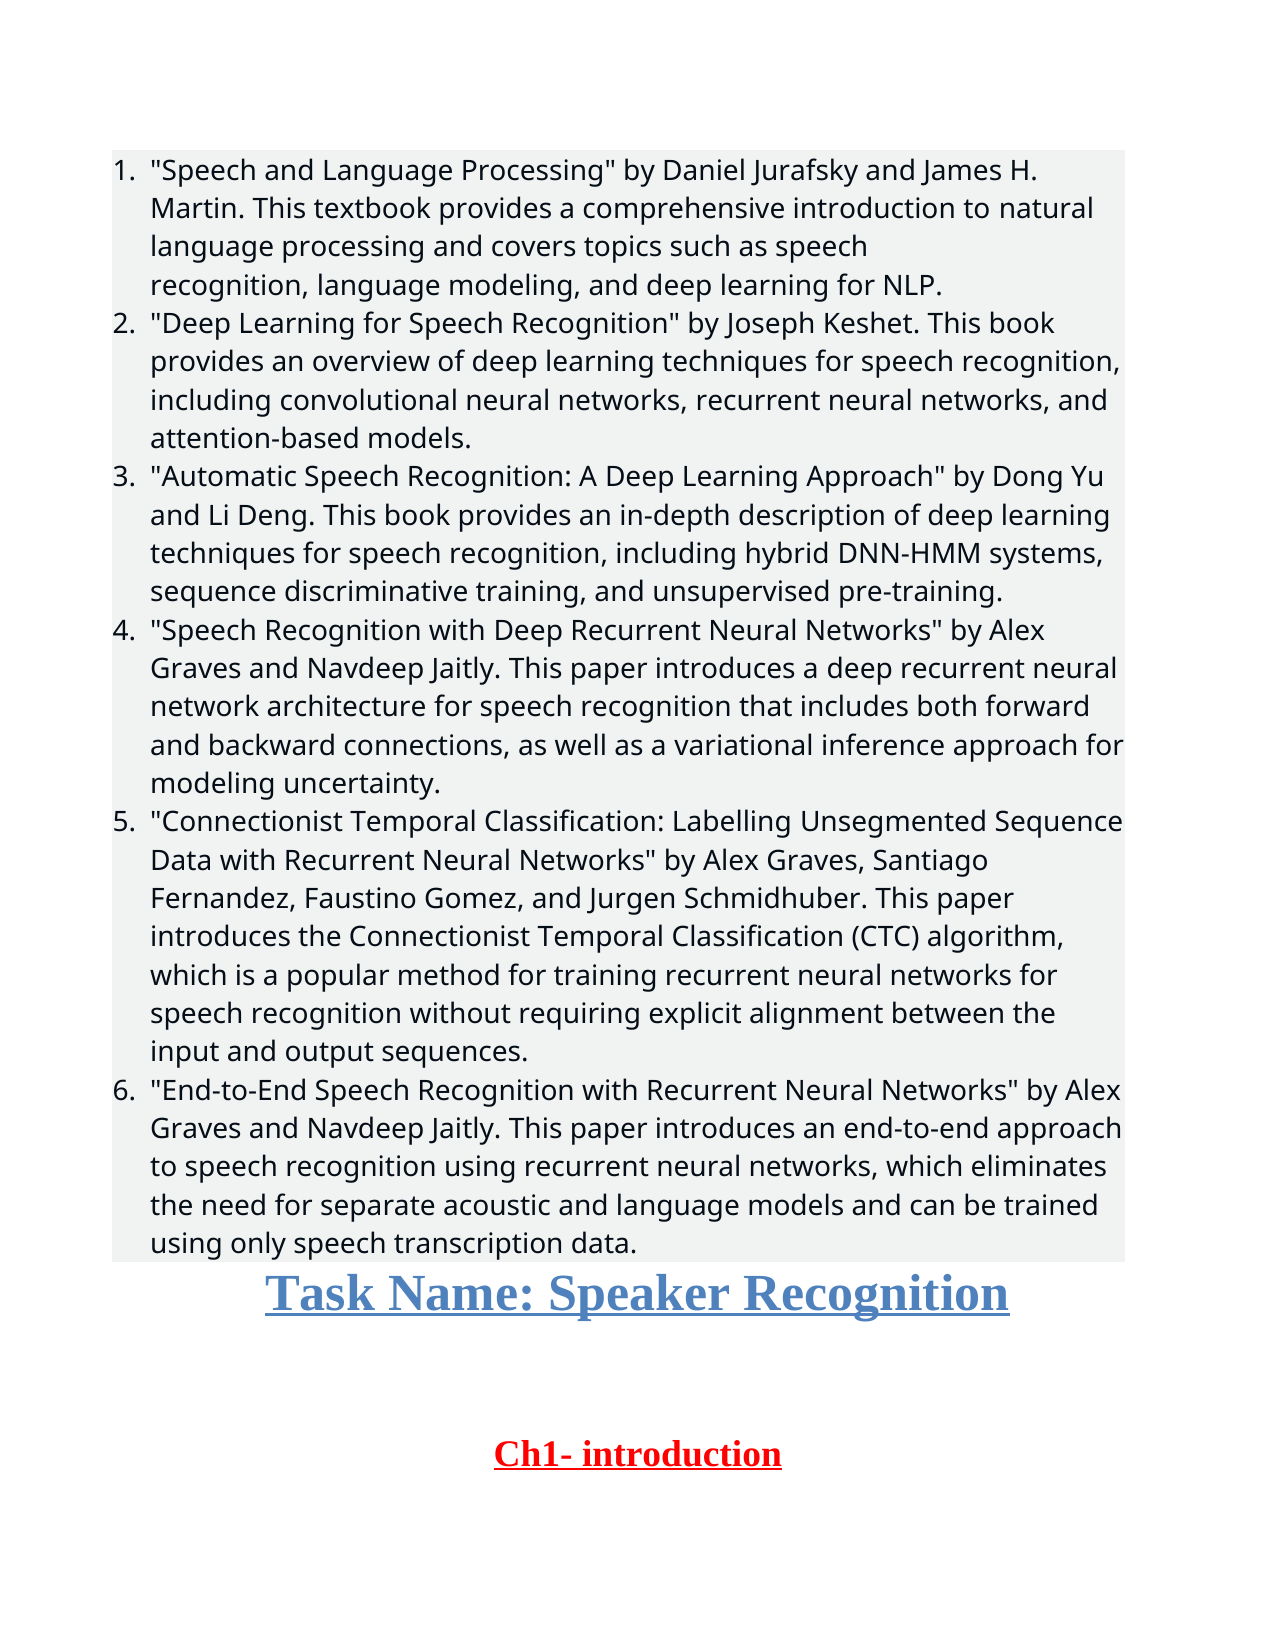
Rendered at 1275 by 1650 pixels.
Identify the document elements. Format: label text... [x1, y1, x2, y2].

list "End-to-End Speech Recognition with Recurrent Neural Networks" by Alex Graves and Navdeep Jaitly. This paper introduces an end-to-end approach to speech recognition using recurrent neural networks, which eliminates the need for separate acoustic and language models and can be trained using only speech transcription data. [112, 1070, 1125, 1262]
text Ch1- introduction [150, 1431, 1125, 1474]
list "Connectionist Temporal Classification: Labelling Unsegmented Sequence Data with Recurrent Neural Networks" by Alex Graves, Santiago Fernandez, Faustino Gomez, and Jurgen Schmidhuber. This paper introduces the Connectionist Temporal Classification (CTC) algorithm, which is a popular method for training recurrent neural networks for speech recognition without requiring explicit alignment between the input and output sequences. [112, 802, 1125, 1070]
text Task Name: Speaker Recognition [150, 1262, 1125, 1322]
list "Automatic Speech Recognition: A Deep Learning Approach" by Dong Yu and Li Deng. This book provides an in-depth description of deep learning techniques for speech recognition, including hybrid DNN-HMM systems, sequence discriminative training, and unsupervised pre-training. [112, 457, 1125, 610]
list "Speech Recognition with Deep Recurrent Neural Networks" by Alex Graves and Navdeep Jaitly. This paper introduces a deep recurrent neural network architecture for speech recognition that includes both forward and backward connections, as well as a variational inference approach for modeling uncertainty. [112, 610, 1125, 802]
list "Speech and Language Processing" by Daniel Jurafsky and James H. Martin. This textbook provides a comprehensive introduction to natural language processing and covers topics such as speech recognition, language modeling, and deep learning for NLP. [112, 150, 1125, 303]
list "Deep Learning for Speech Recognition" by Joseph Keshet. This book provides an overview of deep learning techniques for speech recognition, including convolutional neural networks, recurrent neural networks, and attention-based models. [112, 303, 1125, 457]
